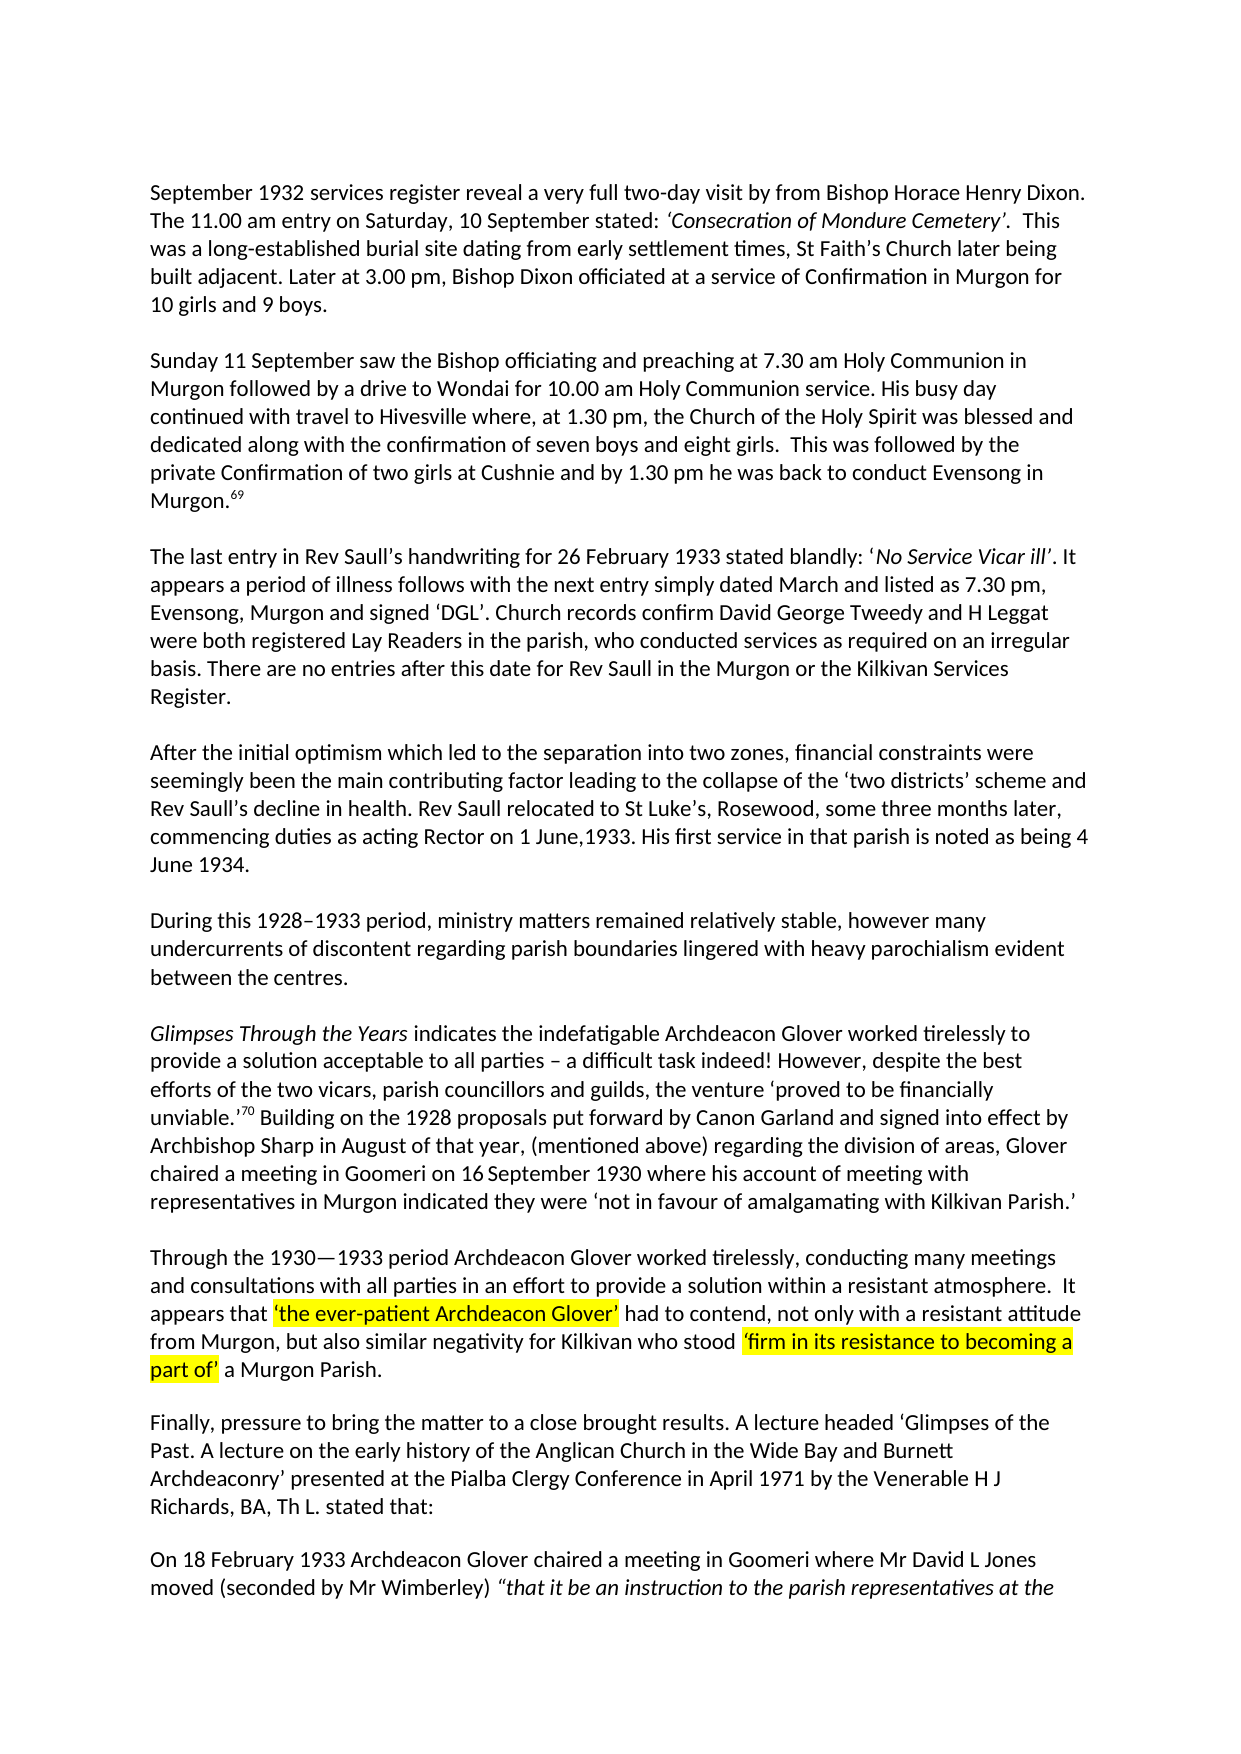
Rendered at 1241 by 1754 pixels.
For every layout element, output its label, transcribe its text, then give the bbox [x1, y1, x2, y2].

text After the initial optimism which led to the separation into two zones, financial constraints were seemingly been the main contributing factor leading to the collapse of the ‘two districts’ scheme and Rev Saull’s decline in health. Rev Saull relocated to St Luke’s, Rosewood, some three months later, commencing duties as acting Rector on 1 June,1933. His first service in that parish is noted as being 4 June 1934. [150, 738, 1090, 878]
text During this 1928–1933 period, ministry matters remained relatively stable, however many undercurrents of discontent regarding parish boundaries lingered with heavy parochialism evident between the centres. [150, 907, 1090, 991]
text Sunday 11 September saw the Bishop officiating and preaching at 7.30 am Holy Communion in Murgon followed by a drive to Wondai for 10.00 am Holy Communion service. His busy day continued with travel to Hivesville where, at 1.30 pm, the Church of the Holy Spirit was blessed and dedicated along with the confirmation of seven boys and eight girls. This was followed by the private Confirmation of two girls at Cushnie and by 1.30 pm he was back to conduct Evensong in Murgon. [150, 346, 1090, 514]
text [150, 1545, 1090, 1601]
text Through the 1930—1933 period Archdeacon Glover worked tirelessly, conducting many meetings and consultations with all parties in an effort to provide a solution within a resistant atmosphere. It appears that ‘the ever-patient Archdeacon Glover’ had to contend, not only with a resistant attitude from Murgon, but also similar negativity for Kilkivan who stood ‘firm in its resistance to becoming a part of’ a Murgon Parish. [150, 1243, 1090, 1383]
text Finally, pressure to bring the matter to a close brought results. A lecture headed ‘Glimpses of the Past. A lecture on the early history of the Anglican Church in the Wide Bay and Burnett Archdeaconry’ presented at the Pialba Clergy Conference in April 1971 by the Venerable H J Richards, BA, Th L. stated that: [150, 1408, 1090, 1520]
text Glimpses Through the Years indicates the indefatigable Archdeacon Glover worked tirelessly to provide a solution acceptable to all parties – a difficult task indeed! However, despite the best efforts of the two vicars, parish councillors and guilds, the venture ‘proved to be financially unviable.’ Building on the 1928 proposals put forward by Canon Garland and signed into effect by Archbishop Sharp in August of that year, (mentioned above) regarding the division of areas, Glover chaired a meeting in Goomeri on 16 September 1930 where his account of meeting with representatives in Murgon indicated they were ‘not in favour of amalgamating with Kilkivan Parish.’ [150, 1019, 1090, 1215]
text September 1932 services register reveal a very full two-day visit by from Bishop Horace Henry Dixon. The 11.00 am entry on Saturday, 10 September stated: ‘Consecration of Mondure Cemetery’. This was a long-established burial site dating from early settlement times, St Faith’s Church later being built adjacent. Later at 3.00 pm, Bishop Dixon officiated at a service of Confirmation in Murgon for 10 girls and 9 boys. [150, 178, 1090, 318]
text The last entry in Rev Saull’s handwriting for 26 February 1933 stated blandly: ‘No Service Vicar ill’. It appears a period of illness follows with the next entry simply dated March and listed as 7.30 pm, Evensong, Murgon and signed ‘DGL’. Church records confirm David George Tweedy and H Leggat were both registered Lay Readers in the parish, who conducted services as required on an irregular basis. There are no entries after this date for Rev Saull in the Murgon or the Kilkivan Services Register. [150, 542, 1090, 710]
